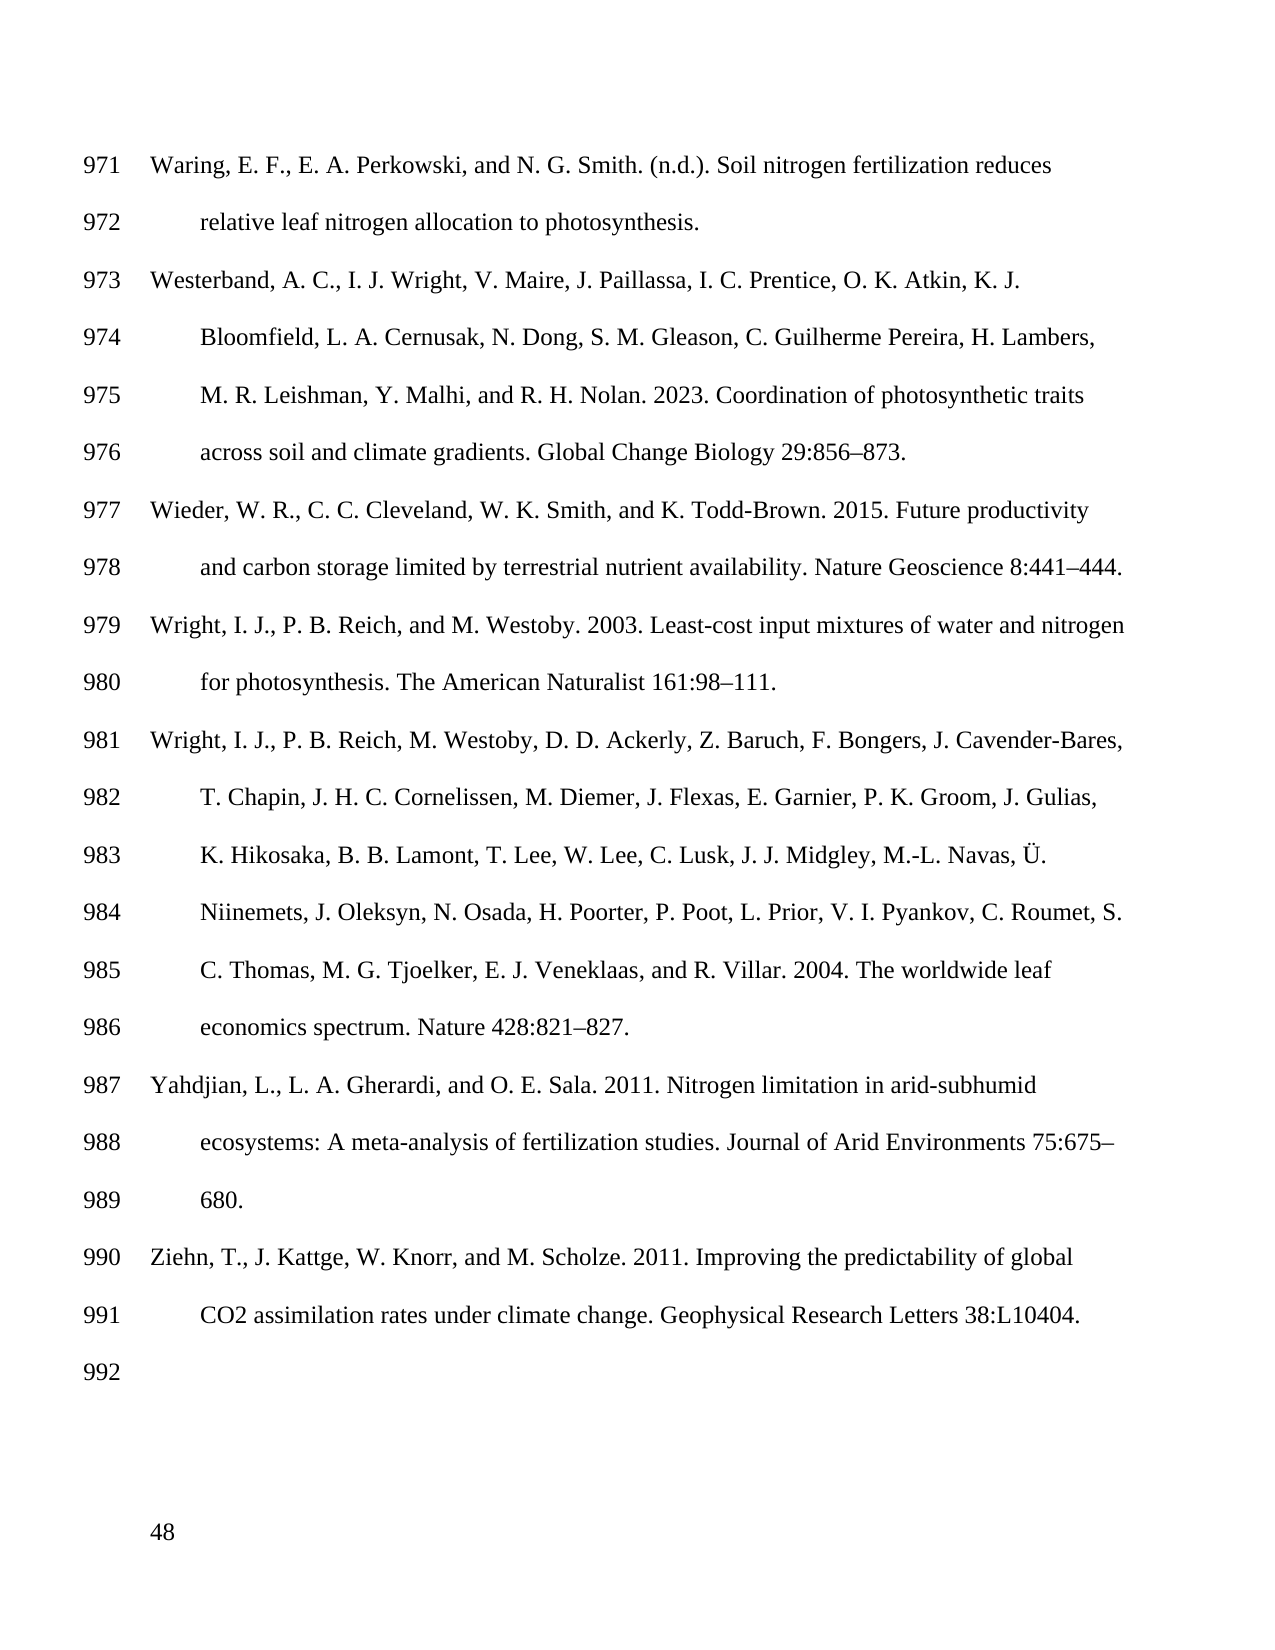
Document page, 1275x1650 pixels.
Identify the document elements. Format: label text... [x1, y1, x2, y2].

text Wieder, W. R., C. C. Cleveland, W. K. Smith, and K. Todd-Brown. 2015. Future productivity and carbon storage limited by terrestrial nutrient availability. Nature Geoscience 8:441–444. [150, 495, 1125, 581]
text Westerband, A. C., I. J. Wright, V. Maire, J. Paillassa, I. C. Prentice, O. K. Atkin, K. J. Bloomfield, L. A. Cernusak, N. Dong, S. M. Gleason, C. Guilherme Pereira, H. Lambers, M. R. Leishman, Y. Malhi, and R. H. Nolan. 2023. Coordination of photosynthetic traits across soil and climate gradients. Global Change Biology 29:856–873. [150, 265, 1125, 466]
text Yahdjian, L., L. A. Gherardi, and O. E. Sala. 2011. Nitrogen limitation in arid-subhumid ecosystems: A meta-analysis of fertilization studies. Journal of Arid Environments 75:675–680. [150, 1070, 1125, 1214]
text Waring, E. F., E. A. Perkowski, and N. G. Smith. (n.d.). Soil nitrogen fertilization reduces relative leaf nitrogen allocation to photosynthesis. [150, 150, 1125, 236]
text Wright, I. J., P. B. Reich, and M. Westoby. 2003. Least-cost input mixtures of water and nitrogen for photosynthesis. The American Naturalist 161:98–111. [150, 610, 1125, 696]
text Ziehn, T., J. Kattge, W. Knorr, and M. Scholze. 2011. Improving the predictability of global CO2 assimilation rates under climate change. Geophysical Research Letters 38:L10404. [150, 1242, 1125, 1329]
text Wright, I. J., P. B. Reich, M. Westoby, D. D. Ackerly, Z. Baruch, F. Bongers, J. Cavender-Bares, T. Chapin, J. H. C. Cornelissen, M. Diemer, J. Flexas, E. Garnier, P. K. Groom, J. Gulias, K. Hikosaka, B. B. Lamont, T. Lee, W. Lee, C. Lusk, J. J. Midgley, M.-L. Navas, Ü. Niinemets, J. Oleksyn, N. Osada, H. Poorter, P. Poot, L. Prior, V. I. Pyankov, C. Roumet, S. C. Thomas, M. G. Tjoelker, E. J. Veneklaas, and R. Villar. 2004. The worldwide leaf economics spectrum. Nature 428:821–827. [150, 725, 1125, 1041]
